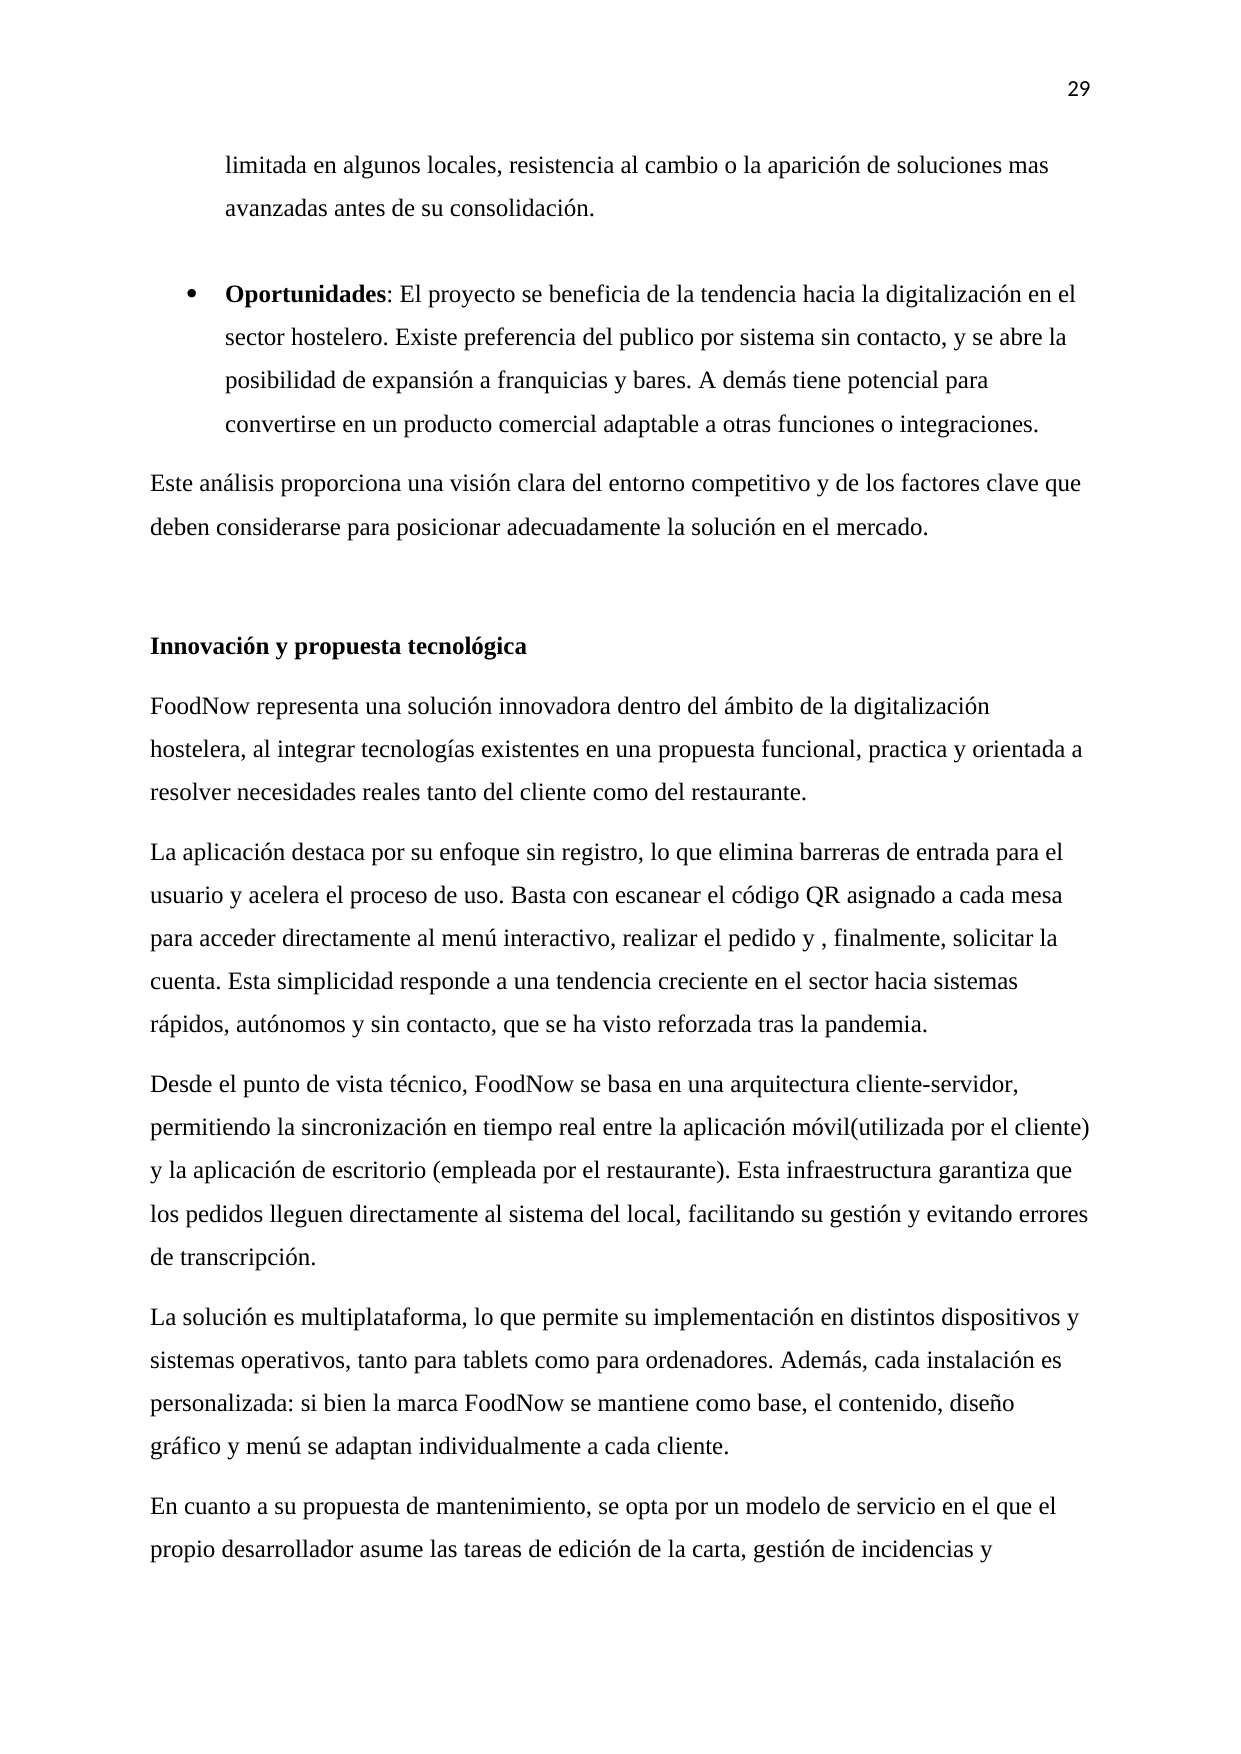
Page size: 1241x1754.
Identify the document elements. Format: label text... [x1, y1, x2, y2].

text FoodNow representa una solución innovadora dentro del ámbito de la digitalización hostelera, al integrar tecnologías existentes en una propuesta funcional, practica y orientada a resolver necesidades reales tanto del cliente como del restaurante. [150, 691, 1090, 806]
text Este análisis proporciona una visión clara del entorno competitivo y de los factores clave que deben considerarse para posicionar adecuadamente la solución en el mercado. [150, 468, 1090, 540]
text Desde el punto de vista técnico, FoodNow se basa en una arquitectura cliente-servidor, permitiendo la sincronización en tiempo real entre la aplicación móvil(utilizada por el cliente) y la aplicación de escritorio (empleada por el restaurante). Esta infraestructura garantiza que los pedidos lleguen directamente al sistema del local, facilitando su gestión y evitando errores de transcripción. [150, 1069, 1090, 1271]
text Innovación y propuesta tecnológica [150, 631, 1090, 660]
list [187, 150, 1090, 222]
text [150, 1491, 1090, 1563]
list Oportunidades: El proyecto se beneficia de la tendencia hacia la digitalización en el sector hostelero. Existe preferencia del publico por sistema sin contacto, y se abre la posibilidad de expansión a franquicias y bares. A demás tiene potencial para convertirse en un producto comercial adaptable a otras funciones o integraciones. [187, 279, 1090, 437]
text La solución es multiplataforma, lo que permite su implementación en distintos dispositivos y sistemas operativos, tanto para tablets como para ordenadores. Además, cada instalación es personalizada: si bien la marca FoodNow se mantiene como base, el contenido, diseño gráfico y menú se adaptan individualmente a cada cliente. [150, 1302, 1090, 1460]
text La aplicación destaca por su enfoque sin registro, lo que elimina barreras de entrada para el usuario y acelera el proceso de uso. Basta con escanear el código QR asignado a cada mesa para acceder directamente al menú interactivo, realizar el pedido y , finalmente, solicitar la cuenta. Esta simplicidad responde a una tendencia creciente en el sector hacia sistemas rápidos, autónomos y sin contacto, que se ha visto reforzada tras la pandemia. [150, 837, 1090, 1038]
